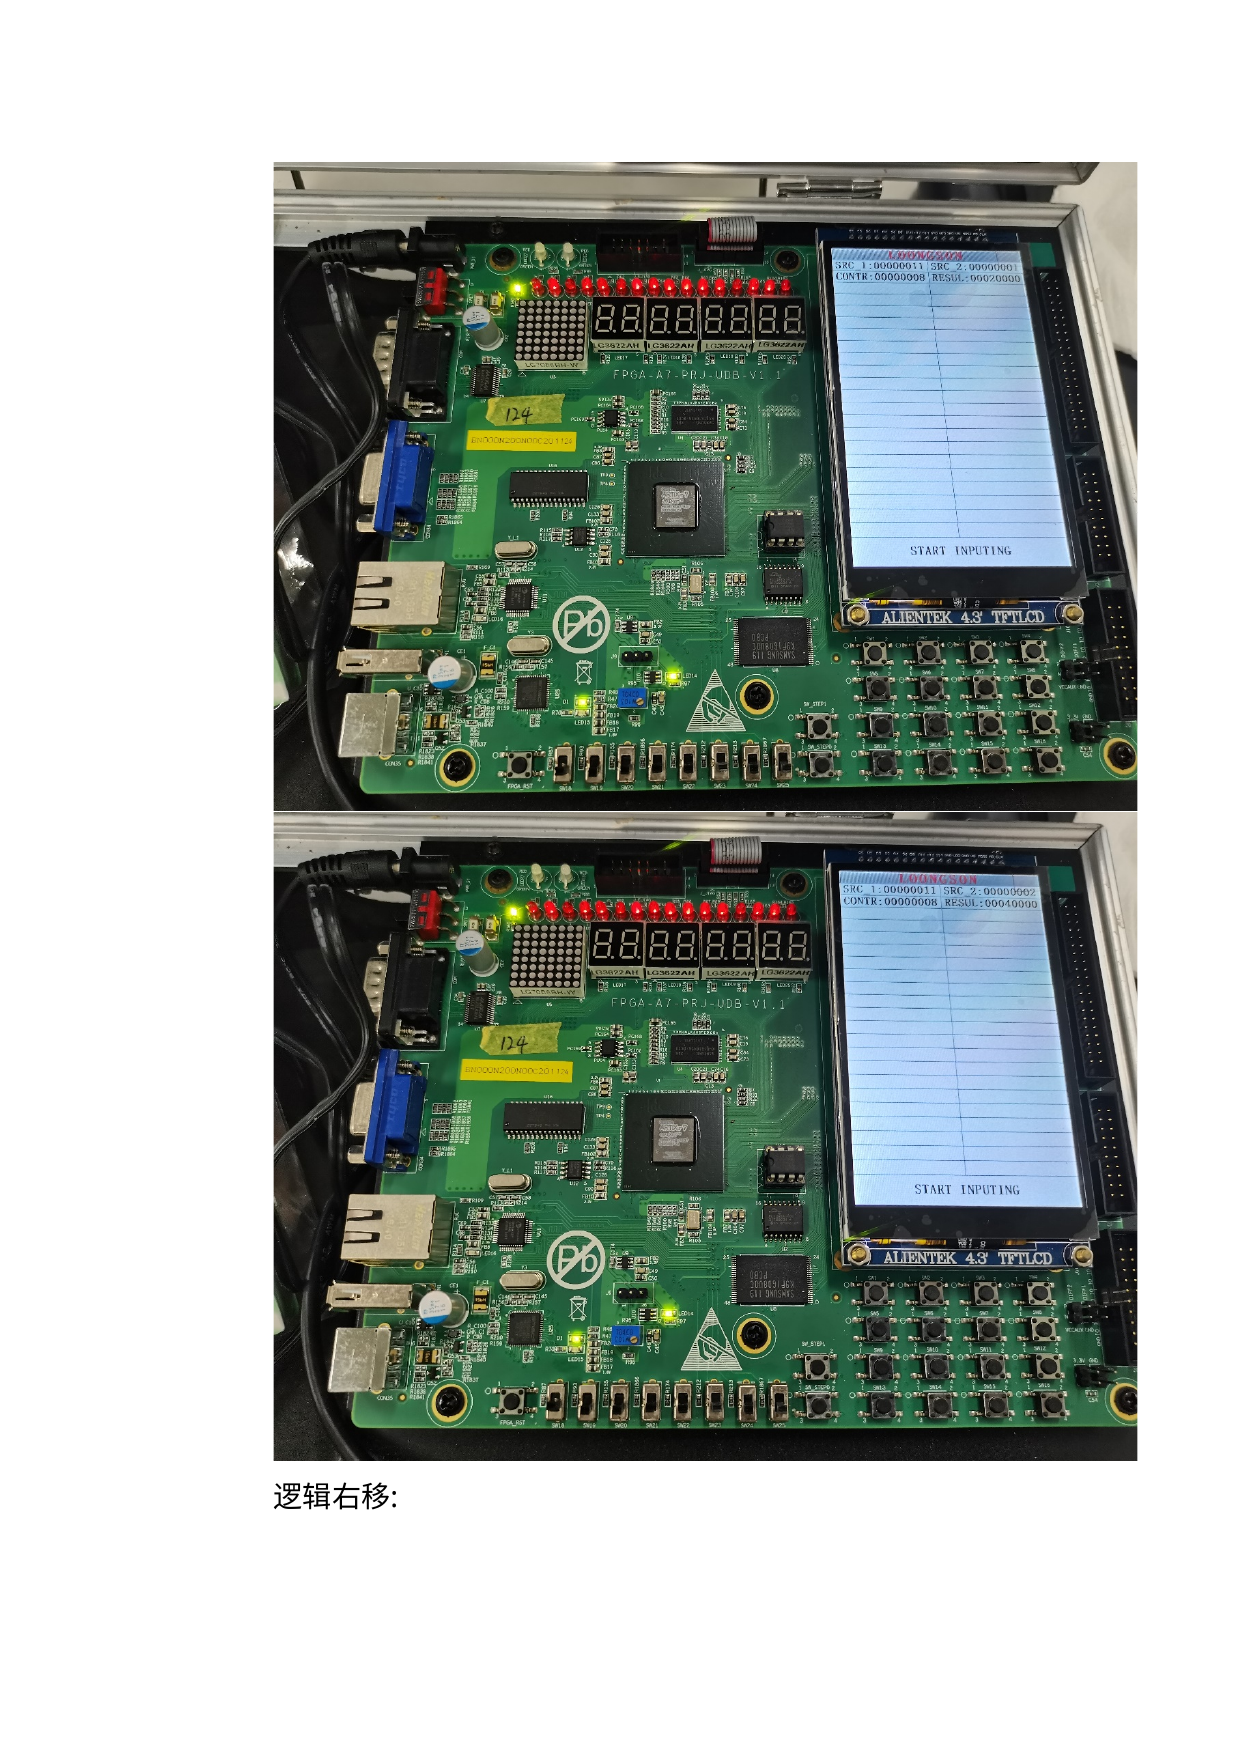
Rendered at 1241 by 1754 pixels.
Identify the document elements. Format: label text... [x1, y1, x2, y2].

picture [273, 162, 1138, 811]
picture [273, 812, 1138, 1461]
list 逻辑右移: [273, 1462, 1053, 1527]
